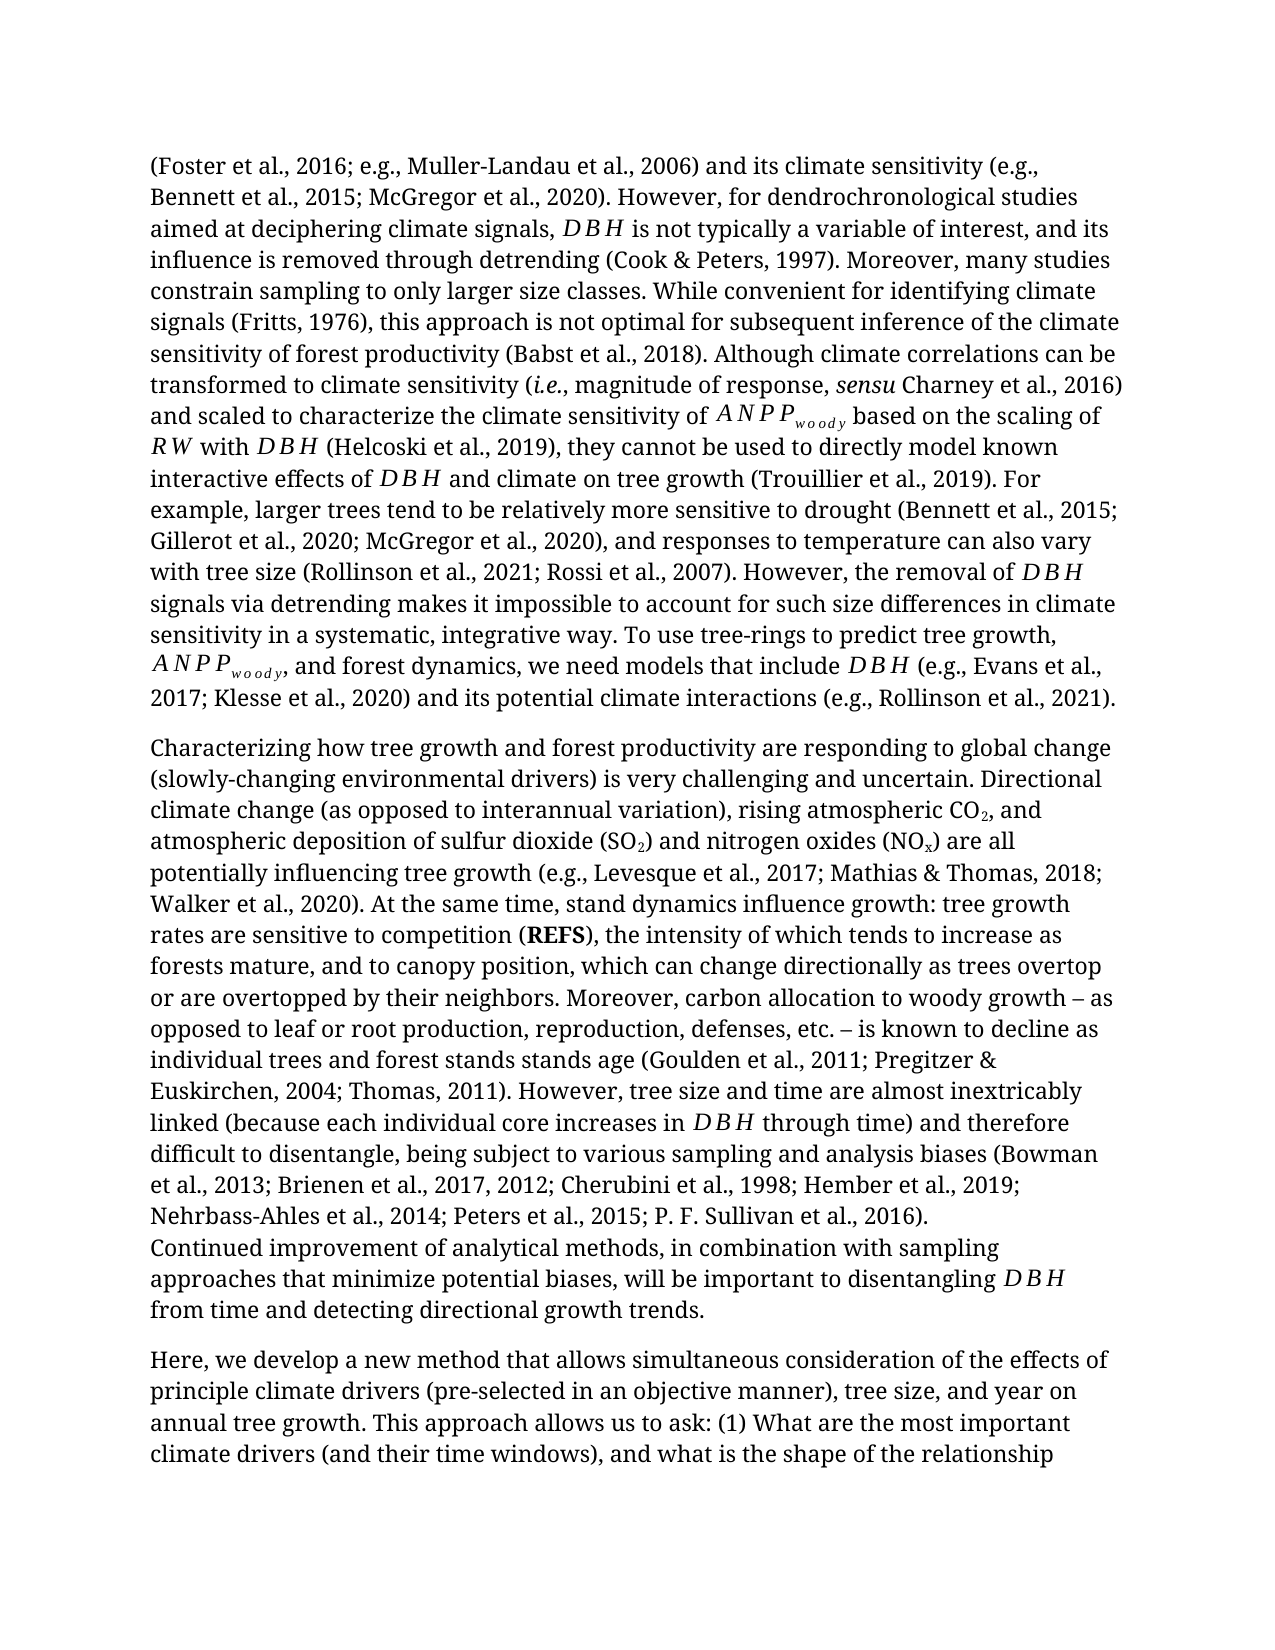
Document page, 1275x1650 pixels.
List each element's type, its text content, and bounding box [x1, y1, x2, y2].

text Characterizing how tree growth and forest productivity are responding to global change (slowly-changing environmental drivers) is very challenging and uncertain. Directional climate change (as opposed to interannual variation), rising atmospheric CO2, and atmospheric deposition of sulfur dioxide (SO2) and nitrogen oxides (NOx) are all potentially influencing tree growth (e.g., Levesque et al., 2017; Mathias & Thomas, 2018; Walker et al., 2020). At the same time, stand dynamics influence growth: tree growth rates are sensitive to competition (REFS), the intensity of which tends to increase as forests mature, and to canopy position, which can change directionally as trees overtop or are overtopped by their neighbors. Moreover, carbon allocation to woody growth – as opposed to leaf or root production, reproduction, defenses, etc. – is known to decline as individual trees and forest stands stands age (Goulden et al., 2011; Pregitzer & Euskirchen, 2004; Thomas, 2011). However, tree size and time are almost inextricably linked (because each individual core increases in through time) and therefore difficult to disentangle, being subject to various sampling and analysis biases (Bowman et al., 2013; Brienen et al., 2017, 2012; Cherubini et al., 1998; Hember et al., 2019; Nehrbass-Ahles et al., 2014; Peters et al., 2015; P. F. Sullivan et al., 2016). Continued improvement of analytical methods, in combination with sampling approaches that minimize potential biases, will be important to disentangling from time and detecting directional growth trends. [150, 731, 1125, 1325]
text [150, 150, 1125, 713]
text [150, 1344, 1125, 1469]
